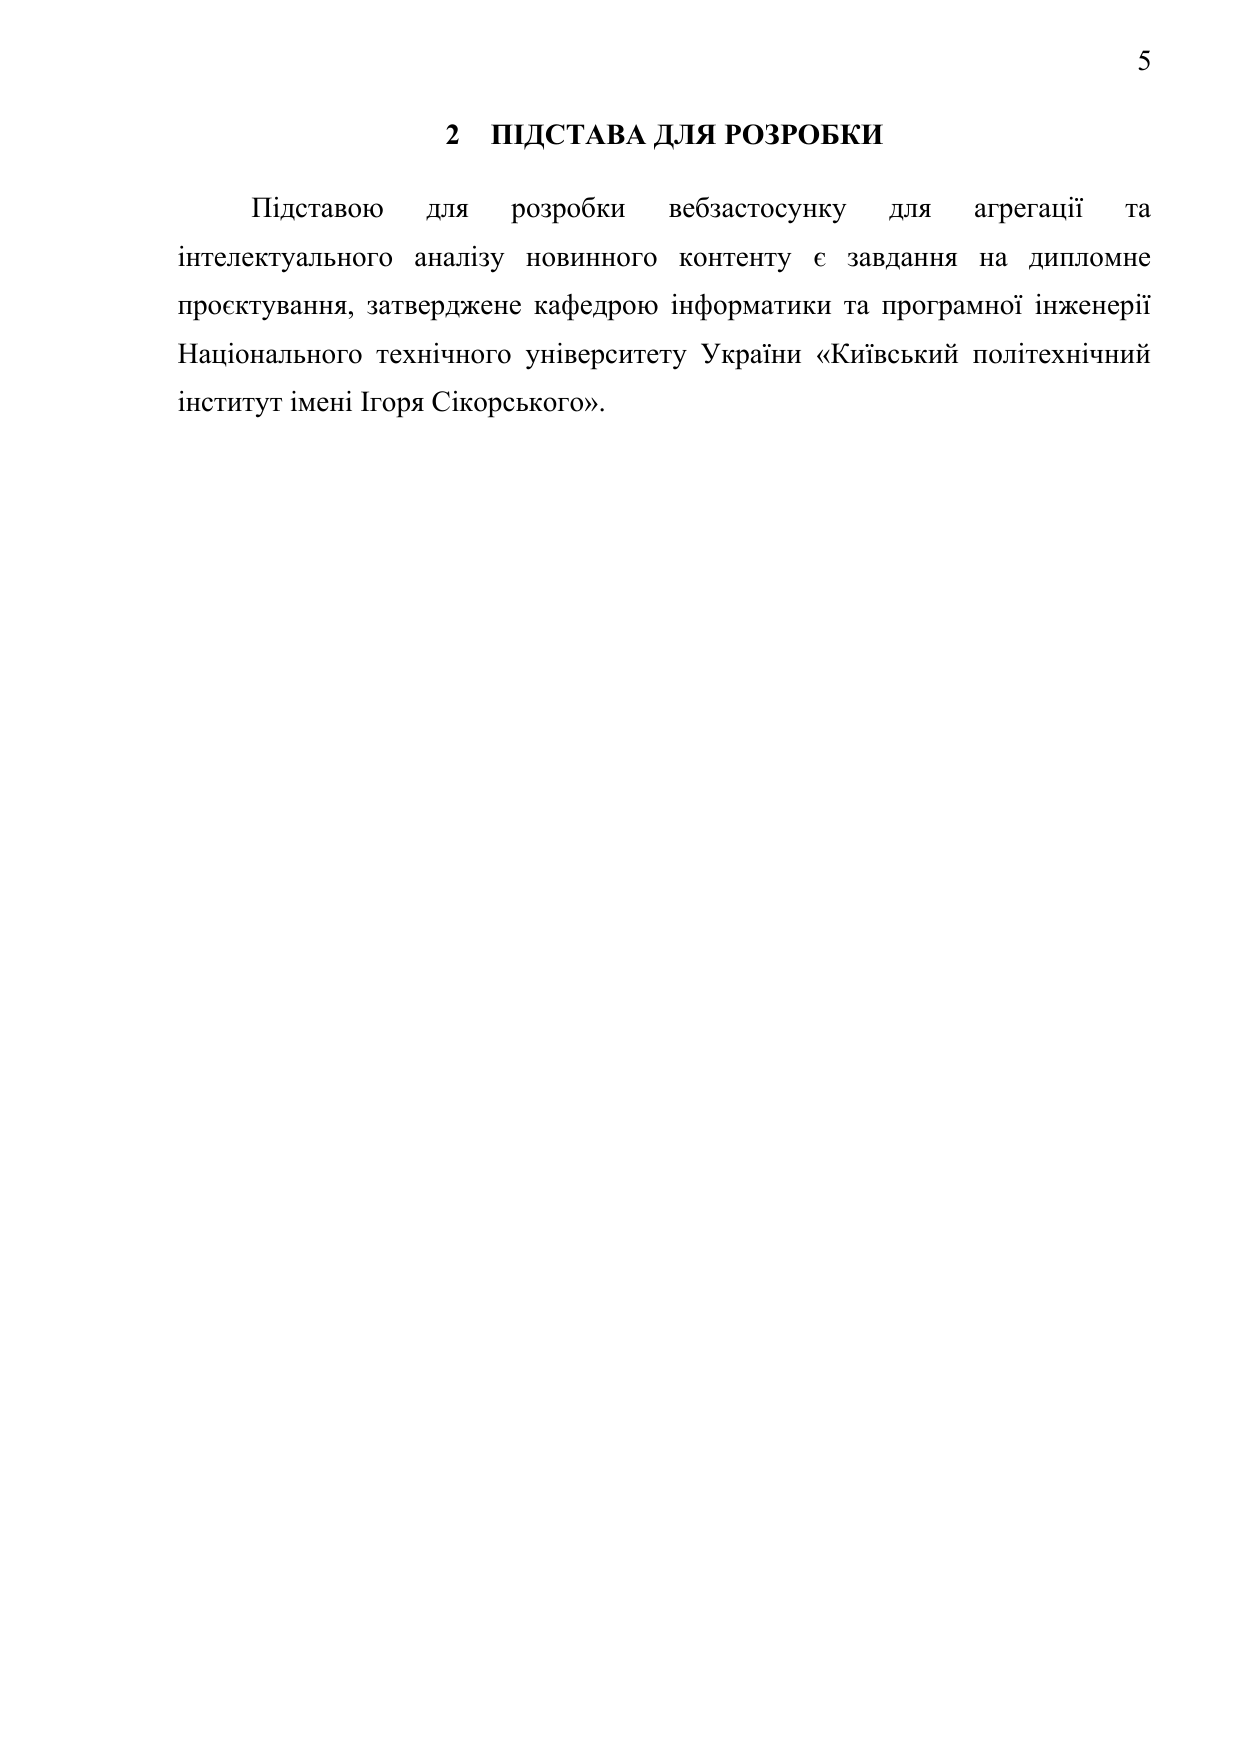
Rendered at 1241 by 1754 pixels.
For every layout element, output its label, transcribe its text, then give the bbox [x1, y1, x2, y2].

subtitle ПІДСТАВА ДЛЯ РОЗРОБКИ [177, 118, 1152, 151]
text Підставою для розробки вебзастосунку для агрегації та інтелектуального аналізу новинного контенту є завдання на дипломне проєктування, затверджене кафедрою інформатики та програмної інженерії Національного технічного університету України «Київський політехнічний інститут імені Ігоря Сікорського». [177, 192, 1152, 418]
